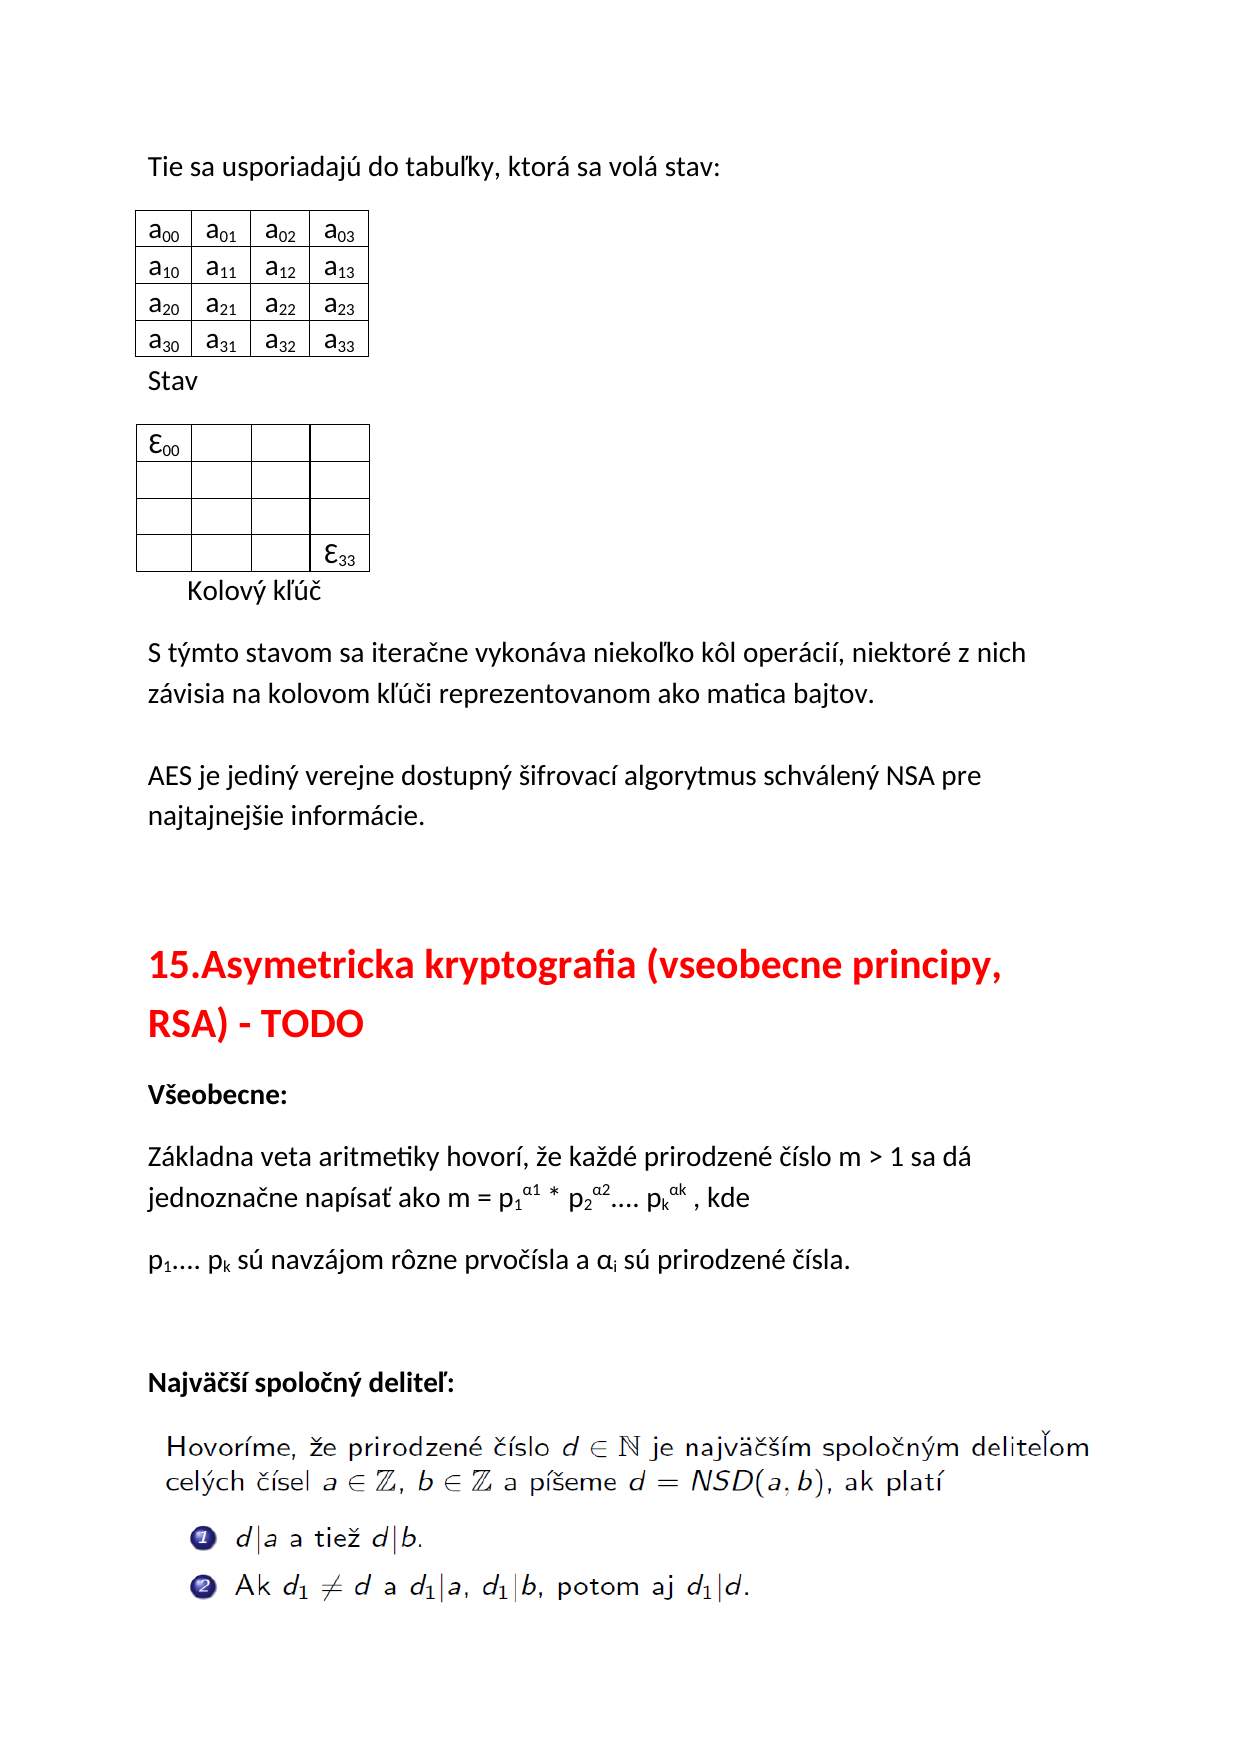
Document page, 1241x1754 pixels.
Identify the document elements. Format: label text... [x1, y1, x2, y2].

table_cell a12 [251, 247, 309, 283]
table_cell [192, 499, 251, 534]
table_cell [311, 462, 369, 498]
table_cell Ɛ33 [311, 535, 369, 571]
text Najväčší spoločný deliteľ: [148, 1364, 1093, 1400]
table_cell a10 [136, 247, 191, 283]
table_header Ɛ00 [137, 425, 191, 461]
table_cell [192, 462, 251, 498]
table_cell a32 [251, 321, 309, 356]
table_cell [311, 499, 369, 534]
text Všeobecne: [148, 1076, 1093, 1112]
table_header [252, 425, 309, 461]
table_cell a30 [136, 321, 191, 356]
text p1.... pk sú navzájom rôzne prvočísla a αi sú prirodzené čísla. [148, 1241, 1093, 1276]
table_cell [137, 535, 191, 571]
table_header a02 [251, 211, 309, 246]
table_header [311, 425, 369, 461]
text S týmto stavom sa iteračne vykonáva niekoľko kôl operácií, niektoré z nich závisia na kolovom kľúči reprezentovanom ako matica bajtov. AES je jediný verejne dostupný šifrovací algorytmus schválený NSA pre najtajnejšie informácie. [148, 634, 1093, 833]
text Stav [148, 209, 1093, 398]
table_header [192, 425, 251, 461]
table_cell [252, 535, 309, 571]
table_cell a21 [192, 284, 250, 319]
table_cell [252, 462, 309, 498]
text 15.Asymetricka kryptografia (vseobecne principy, RSA) - TODO [148, 938, 1093, 1048]
table_cell a33 [310, 321, 368, 356]
text Základna veta aritmetiky hovorí, že každé prirodzené číslo m > 1 sa dá jednoznačne napísať ako m = p1α1 * p2α2.... pkαk , kde [148, 1138, 1093, 1214]
table_cell [137, 462, 191, 498]
table_cell a20 [136, 284, 191, 319]
table_header a01 [192, 211, 250, 246]
table_cell [252, 499, 309, 534]
table_cell [137, 499, 191, 534]
table_cell [192, 535, 251, 571]
text Kolový kľúč [148, 572, 1093, 608]
picture [147, 1426, 1093, 1603]
text Tie sa usporiadajú do tabuľky, ktorá sa volá stav: [148, 148, 1093, 183]
table_cell a11 [192, 247, 250, 283]
table_cell a31 [192, 321, 250, 356]
table_cell a13 [310, 247, 368, 283]
table_cell a22 [251, 284, 309, 319]
table_header a00 [136, 211, 191, 246]
table_header a03 [310, 211, 368, 246]
table_cell a23 [310, 284, 368, 319]
